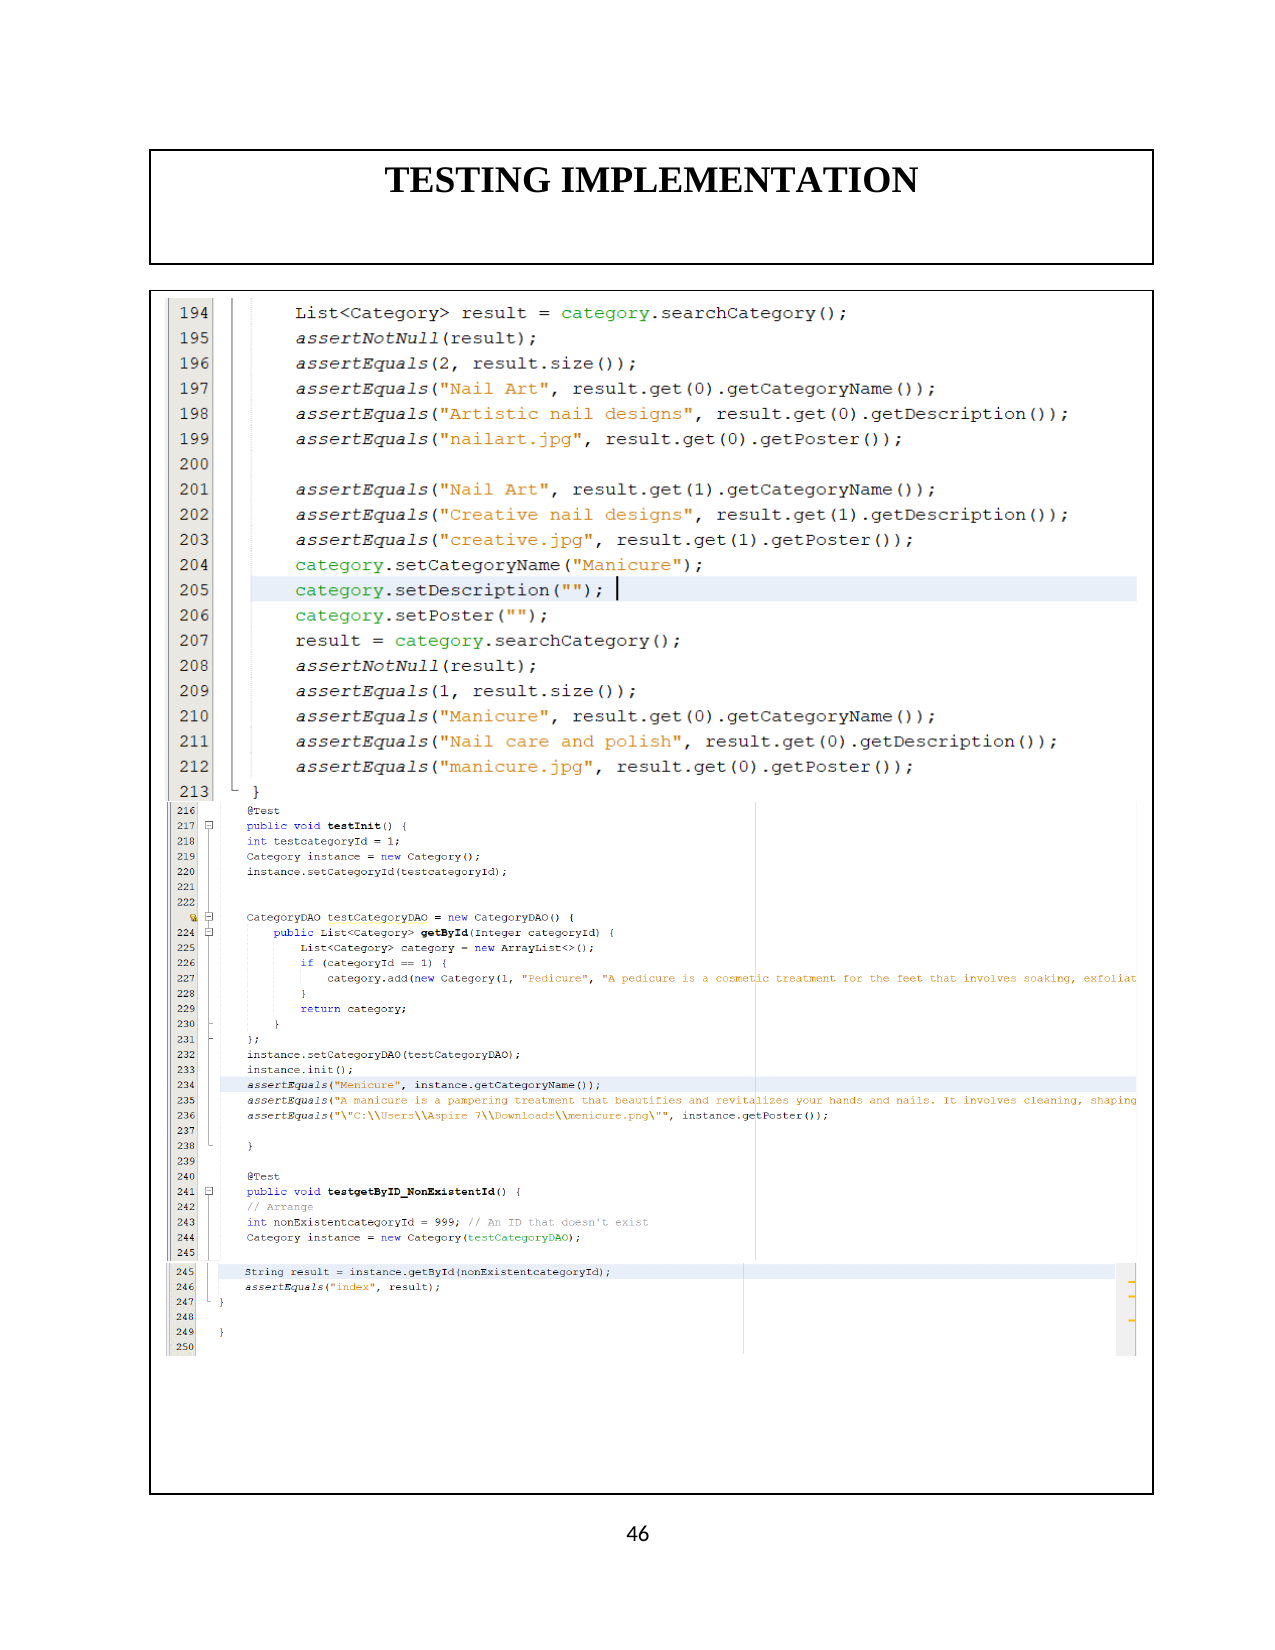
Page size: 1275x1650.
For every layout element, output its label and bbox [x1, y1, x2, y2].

picture [165, 1263, 1137, 1356]
picture [165, 802, 1137, 1261]
picture [165, 298, 1137, 801]
